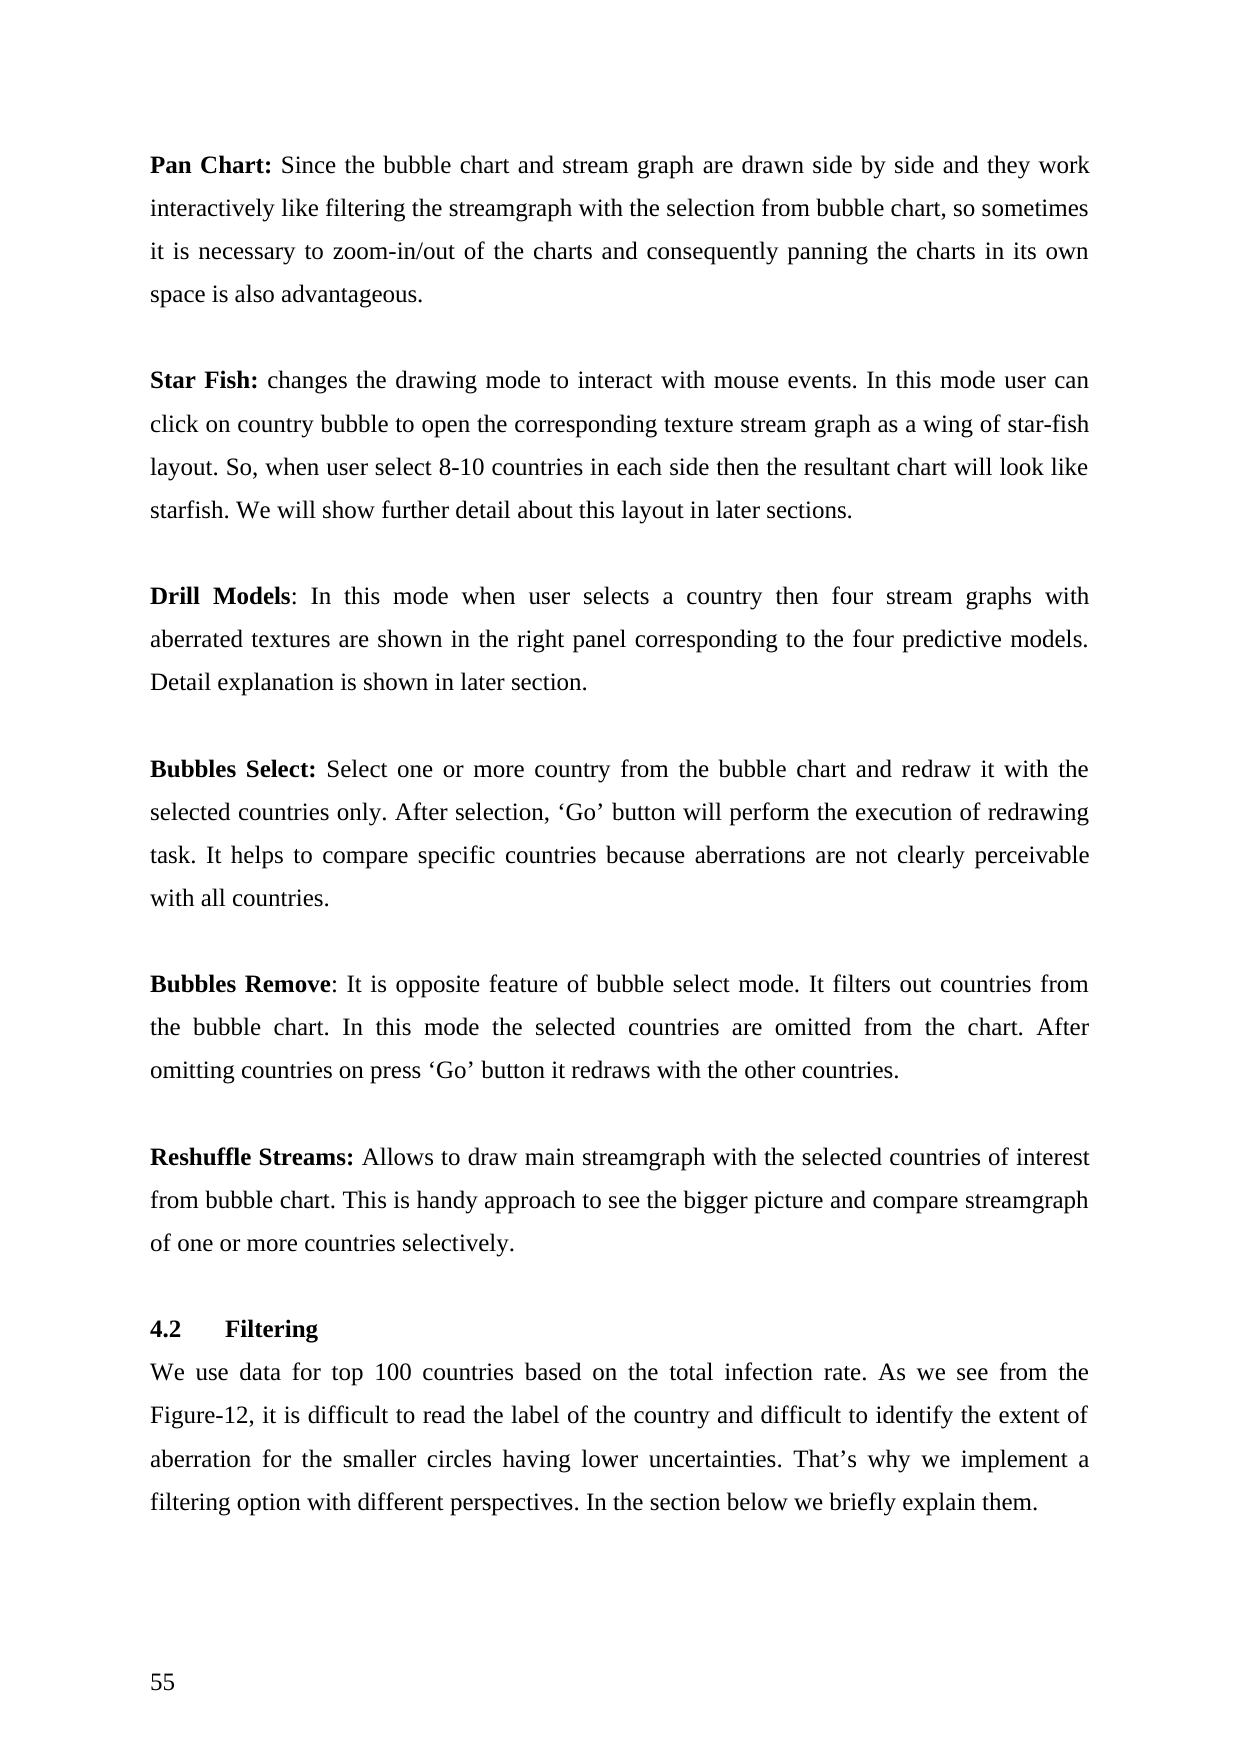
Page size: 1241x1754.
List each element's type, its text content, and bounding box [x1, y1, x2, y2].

text Star Fish: changes the drawing mode to interact with mouse events. In this mode user can click on country bubble to open the corresponding texture stream graph as a wing of star-fish layout. So, when user select 8-10 countries in each side then the resultant chart will look like starfish. We will show further detail about this layout in later sections. [150, 366, 1090, 524]
text Bubbles Remove: It is opposite feature of bubble select mode. It filters out countries from the bubble chart. In this mode the selected countries are omitted from the chart. After omitting countries on press ‘Go’ button it redraws with the other countries. [150, 969, 1090, 1084]
text Bubbles Select: Select one or more country from the bubble chart and redraw it with the selected countries only. After selection, ‘Go’ button will perform the execution of redrawing task. It helps to compare specific countries because aberrations are not clearly perceivable with all countries. [150, 754, 1090, 912]
text Reshuffle Streams: Allows to draw main streamgraph with the selected countries of interest from bubble chart. This is handy approach to see the bigger picture and compare streamgraph of one or more countries selectively. [150, 1142, 1090, 1257]
text Pan Chart: Since the bubble chart and stream graph are drawn side by side and they work interactively like filtering the streamgraph with the selection from bubble chart, so sometimes it is necessary to zoom-in/out of the charts and consequently panning the charts in its own space is also advantageous. [150, 150, 1090, 308]
text We use data for top 100 countries based on the total infection rate. As we see from the Figure-12, it is difficult to read the label of the country and difficult to identify the extent of aberration for the smaller circles having lower uncertainties. That’s why we implement a filtering option with different perspectives. In the section below we briefly explain them. [150, 1357, 1090, 1516]
text 4.2 Filtering [150, 1314, 1090, 1343]
text Drill Models: In this mode when user selects a country then four stream graphs with aberrated textures are shown in the right panel corresponding to the four predictive models. Detail explanation is shown in later section. [150, 581, 1090, 696]
